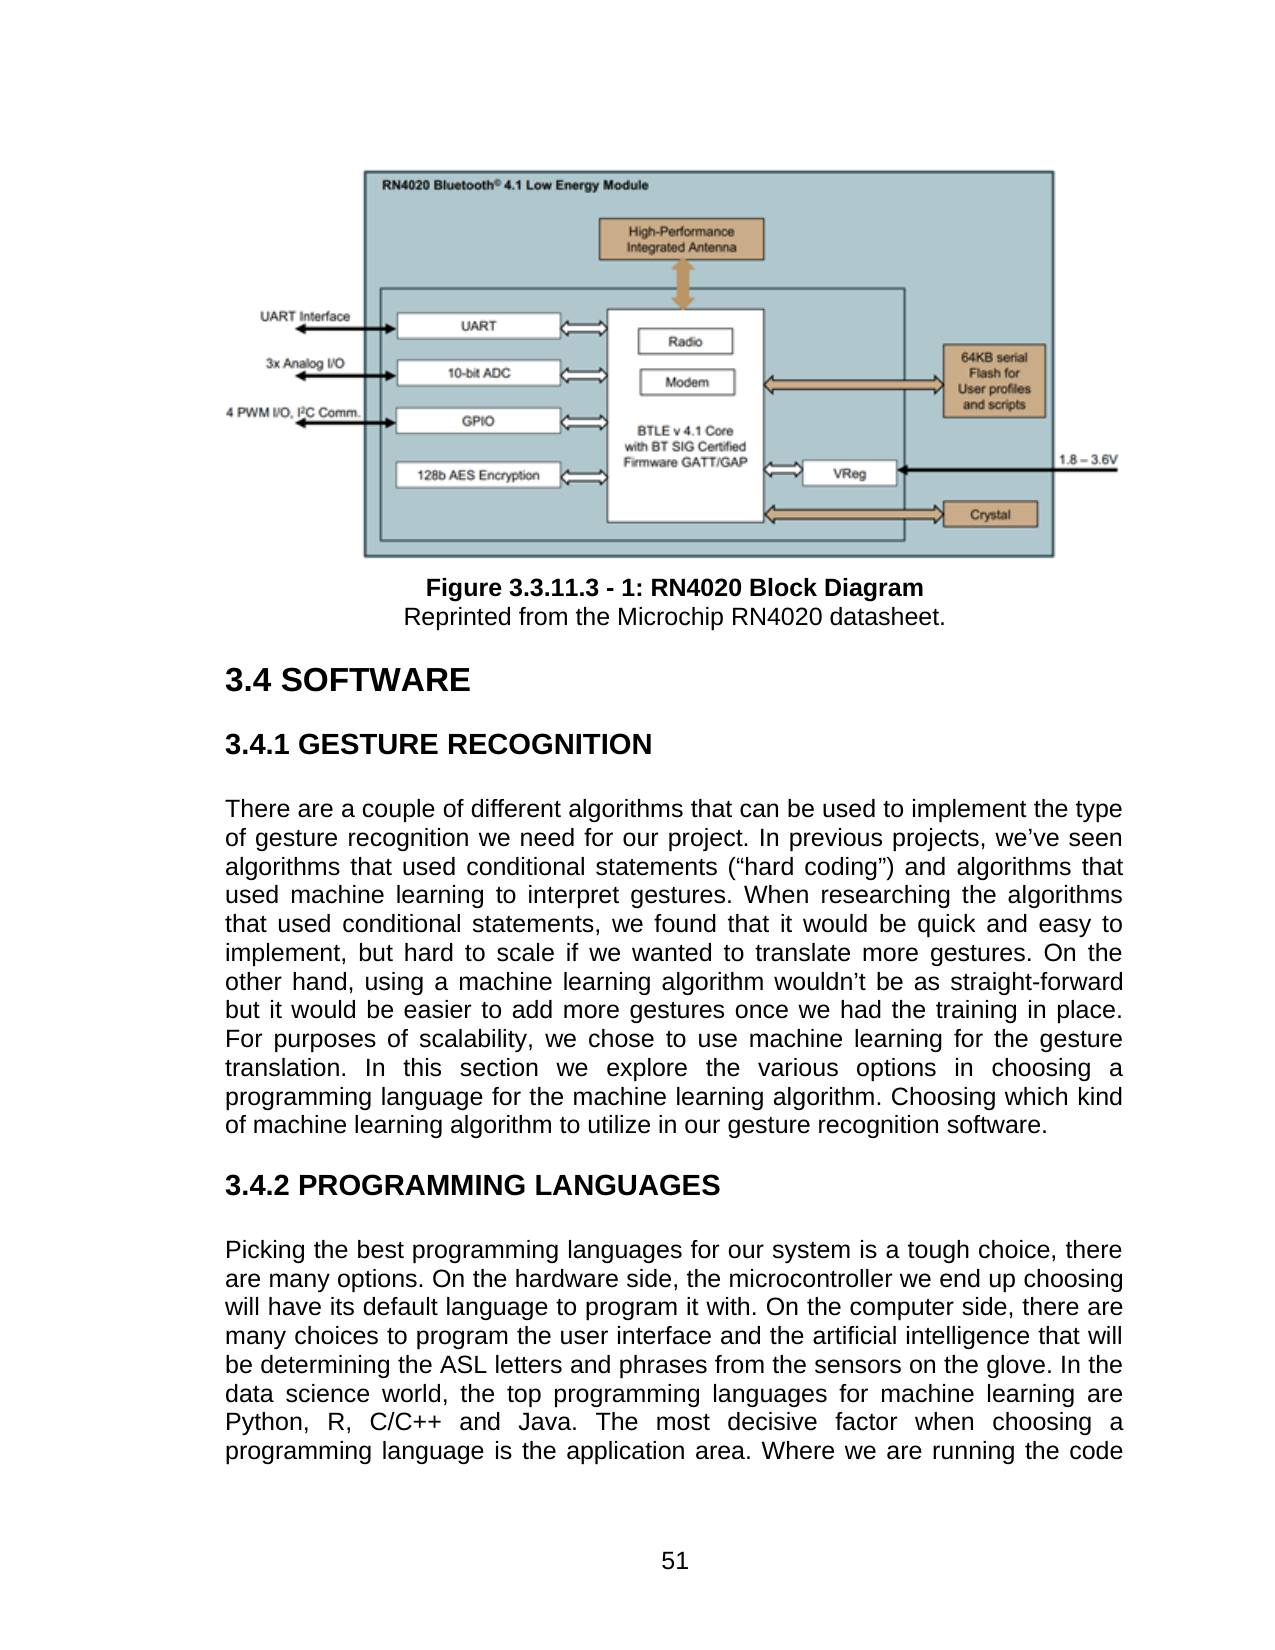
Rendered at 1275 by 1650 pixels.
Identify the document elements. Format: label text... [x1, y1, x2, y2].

subtitle 3.4 SOFTWARE [225, 660, 1125, 698]
text Reprinted from the Microchip RN4020 datasheet. [225, 602, 1125, 631]
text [225, 1235, 1125, 1465]
subtitle 3.4.1 GESTURE RECOGNITION [225, 727, 1125, 760]
subtitle 3.4.2 PROGRAMMING LANGUAGES [225, 1168, 1125, 1201]
text There are a couple of different algorithms that can be used to implement the type of gesture recognition we need for our project. In previous projects, we’ve seen algorithms that used conditional statements (“hard coding”) and algorithms that used machine learning to interpret gestures. When researching the algorithms that used conditional statements, we found that it would be quick and easy to implement, but hard to scale if we wanted to translate more gestures. On the other hand, using a machine learning algorithm wouldn’t be as straight-forward but it would be easier to add more gestures once we had the training in place. For purposes of scalability, we chose to use machine learning for the gesture translation. In this section we explore the various options in choosing a programming language for the machine learning algorithm. Choosing which kind of machine learning algorithm to utilize in our gesture recognition software. [225, 794, 1125, 1139]
picture [225, 150, 1125, 574]
text Figure 3.3.11.3 - 1: RN4020 Block Diagram [225, 574, 1125, 602]
